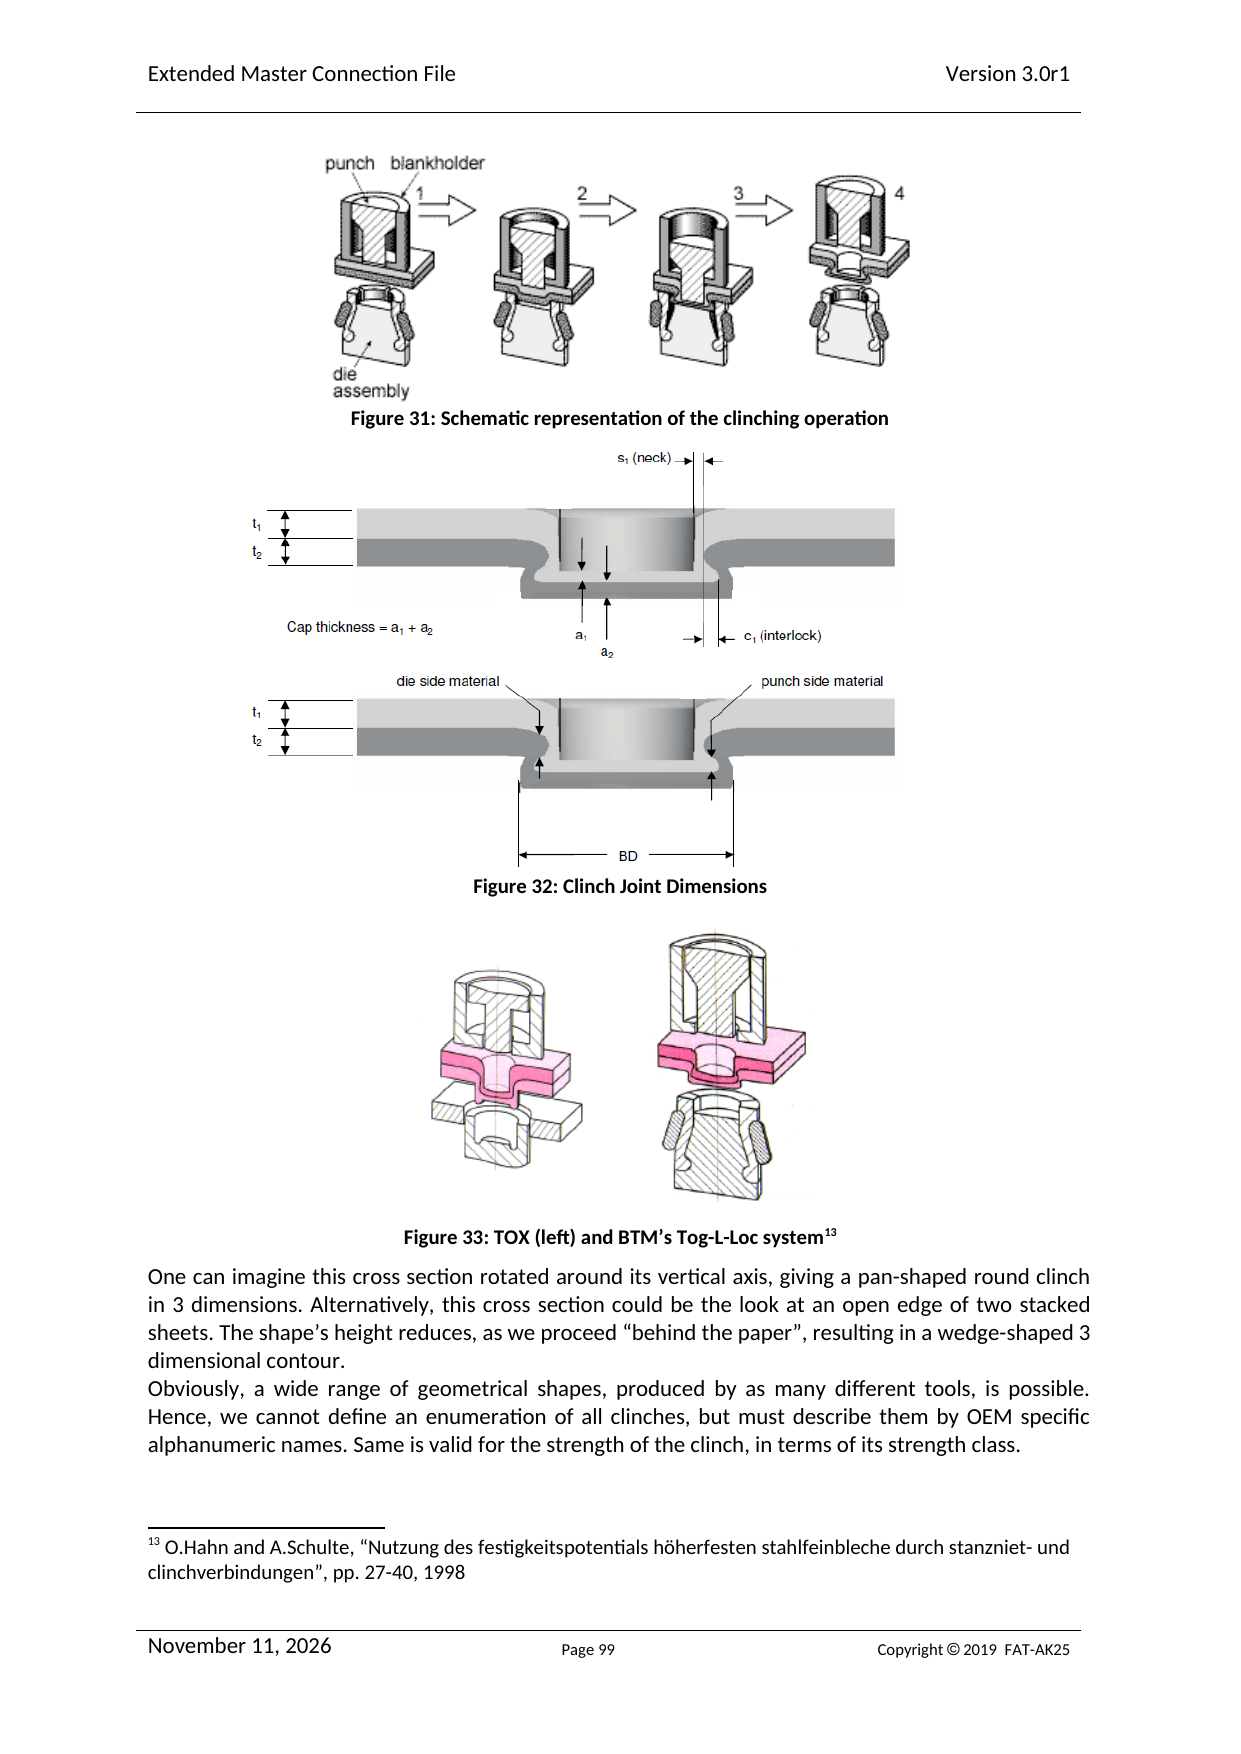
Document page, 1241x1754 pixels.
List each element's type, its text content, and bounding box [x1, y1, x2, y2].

picture [397, 910, 844, 1212]
text Figure : Clinch Joint Dimensions [148, 873, 1092, 898]
text Figure : TOX (left) and BTM’s Tog-L-Loc system [148, 1224, 1092, 1250]
text Obviously, a wide range of geometrical shapes, produced by as many different tools, is possible. Hence, we cannot define an enumeration of all clinches, but must describe them by OEM specific alphanumeric names. Same is valid for the strength of the clinch, in terms of its strength class. [148, 1374, 1092, 1458]
text Figure : Schematic representation of the clinching operation [148, 405, 1092, 430]
picture [321, 153, 919, 405]
text One can imagine this cross section rotated around its vertical axis, giving a pan-shaped round clinch in 3 dimensions. Alternatively, this cross section could be the look at an open edge of two stacked sheets. The shape’s height reduces, as we proceed “behind the paper”, resulting in a wedge-shaped 3 dimensional contour. [148, 1262, 1092, 1374]
picture [251, 442, 900, 873]
